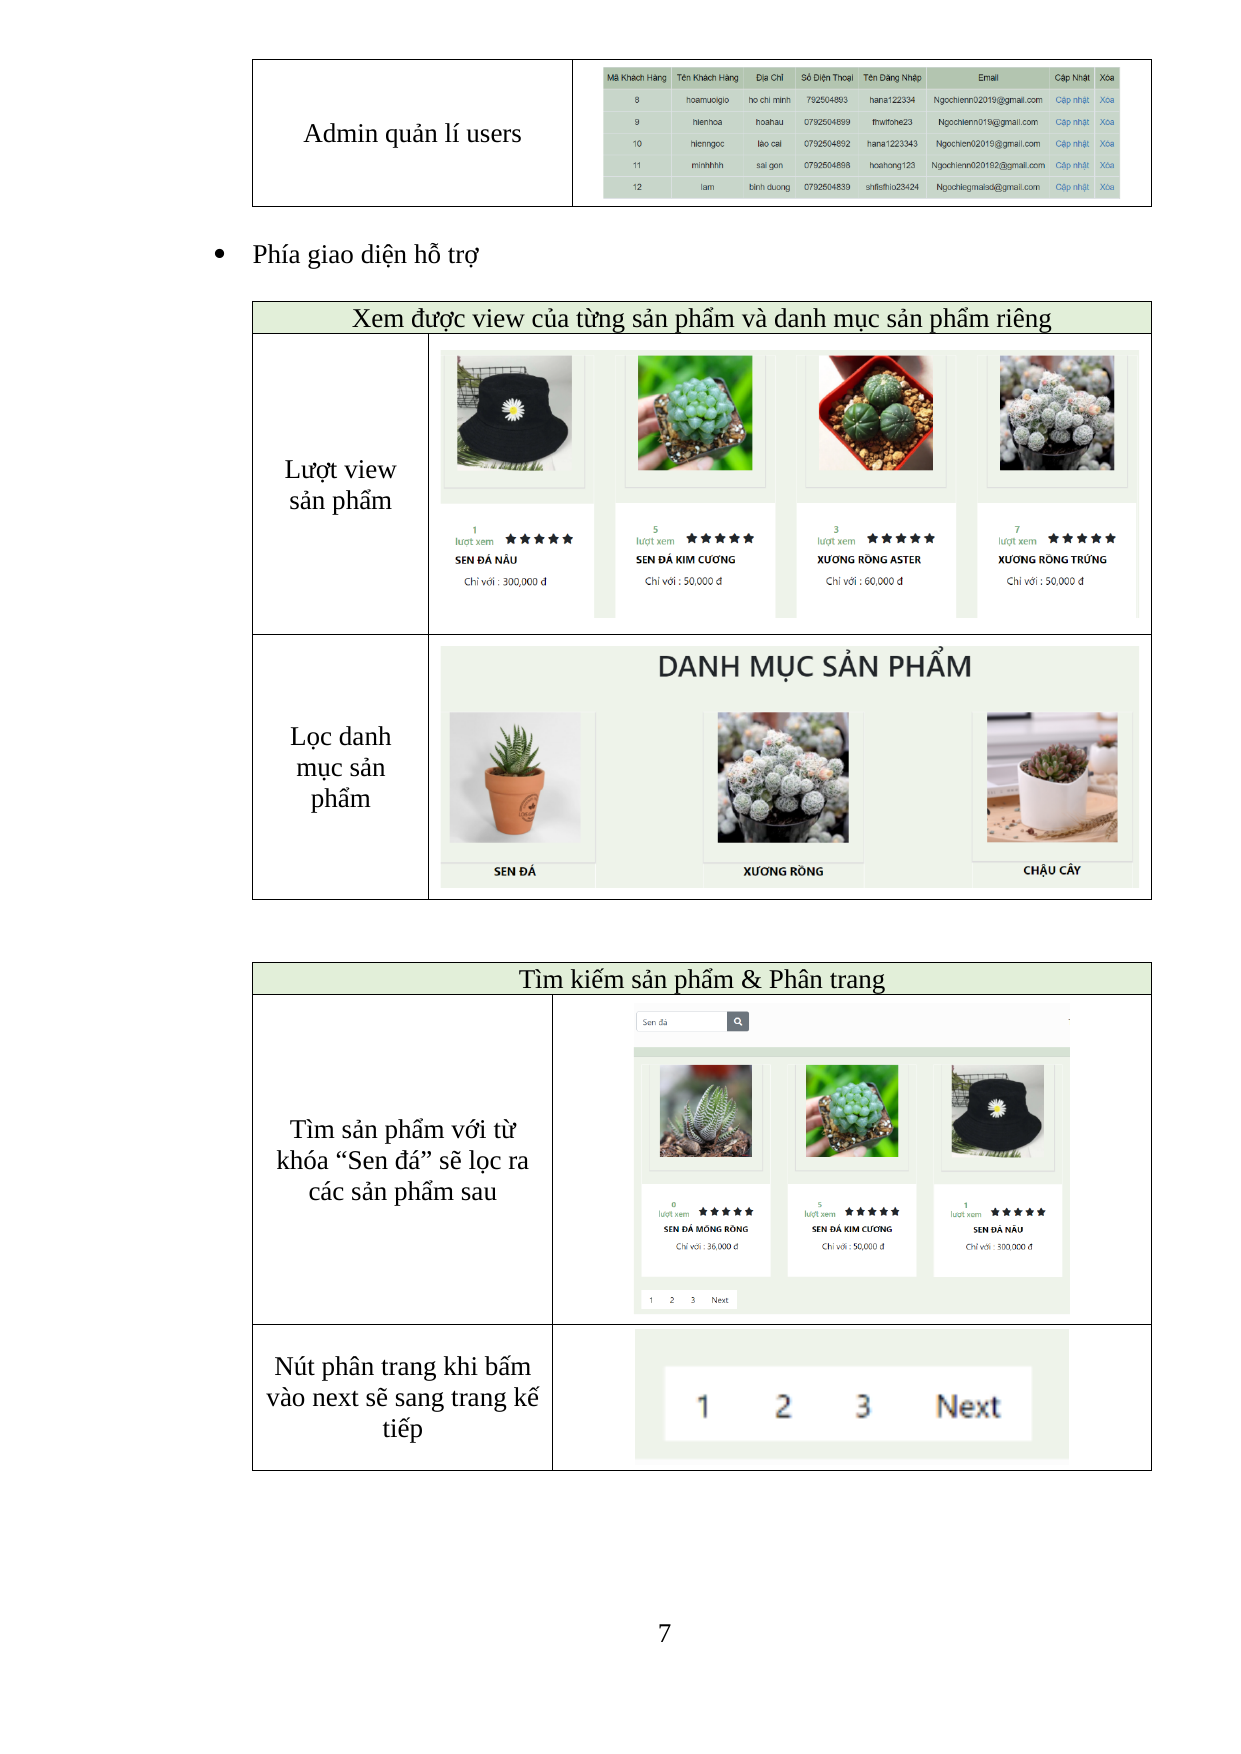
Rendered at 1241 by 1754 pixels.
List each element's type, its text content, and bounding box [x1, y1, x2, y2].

picture [635, 1329, 1069, 1465]
picture [440, 350, 1140, 618]
table_cell Lọc danh mục sản phẩm [253, 635, 428, 899]
picture [603, 67, 1121, 199]
table_cell Nút phân trang khi bấm vào next sẽ sang trang kế tiếp [253, 1325, 552, 1470]
table_header Xem được view của từng sản phẩm và danh mục sản phẩm riêng [253, 302, 1151, 333]
table_cell Lượt view sản phẩm [253, 334, 428, 634]
table_cell [429, 334, 1151, 634]
picture [440, 646, 1140, 888]
table_cell Tìm sản phẩm với từ khóa “Sen đá” sẽ lọc ra các sản phẩm sau [253, 995, 552, 1323]
table_cell [429, 635, 1151, 899]
table_header Tìm kiếm sản phẩm & Phân trang [253, 963, 1151, 994]
table_cell [553, 995, 1151, 1323]
table_cell [553, 1325, 1151, 1470]
list Phía giao diện hỗ trợ [215, 238, 1152, 270]
picture [633, 1003, 1070, 1315]
table_cell [573, 60, 1151, 206]
table_cell Admin quản lí users [253, 60, 572, 206]
